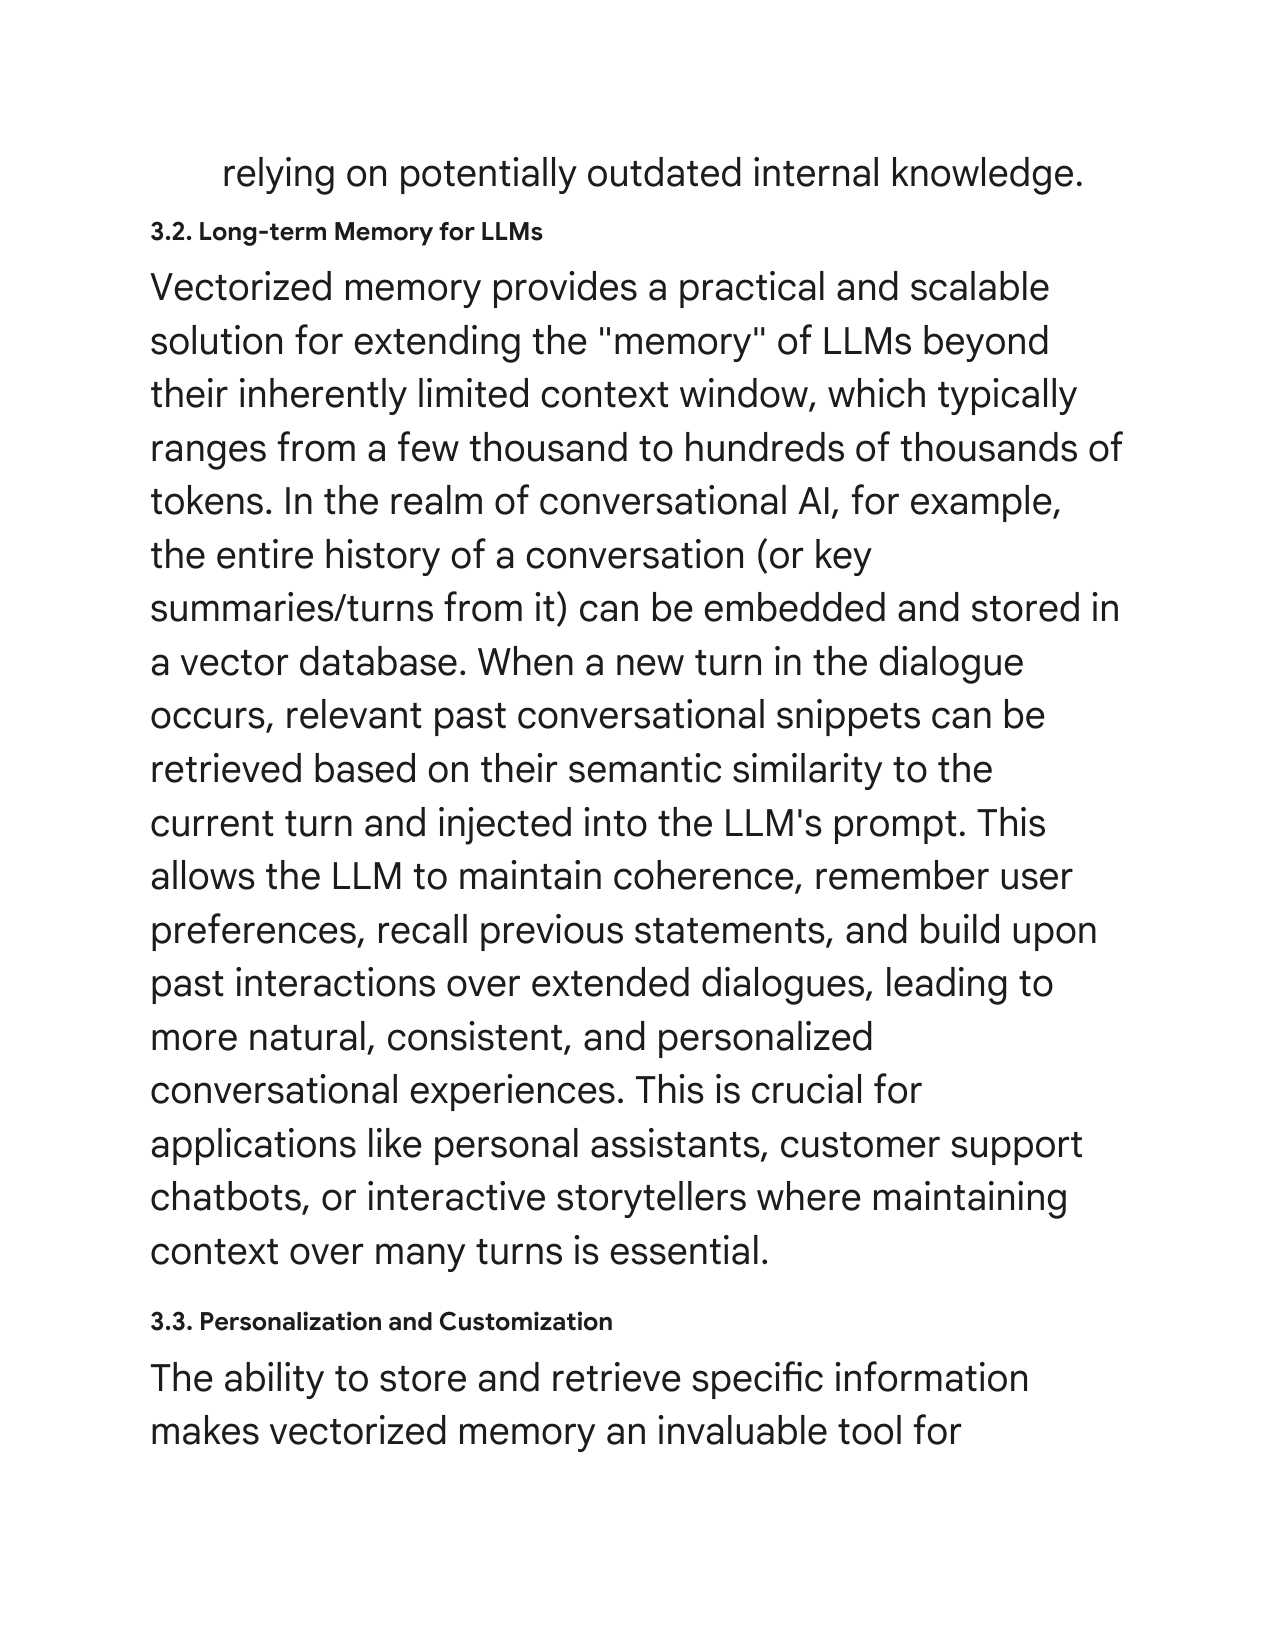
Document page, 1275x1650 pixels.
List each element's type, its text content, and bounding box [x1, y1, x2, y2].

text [150, 1355, 1125, 1455]
subtitle 3.2. Long-term Memory for LLMs [150, 216, 1125, 247]
subtitle 3.3. Personalization and Customization [150, 1307, 1125, 1338]
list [184, 150, 1125, 197]
text Vectorized memory provides a practical and scalable solution for extending the "memory" of LLMs beyond their inherently limited context window, which typically ranges from a few thousand to hundreds of thousands of tokens. In the realm of conversational AI, for example, the entire history of a conversation (or key summaries/turns from it) can be embedded and stored in a vector database. When a new turn in the dialogue occurs, relevant past conversational snippets can be retrieved based on their semantic similarity to the current turn and injected into the LLM's prompt. This allows the LLM to maintain coherence, remember user preferences, recall previous statements, and build upon past interactions over extended dialogues, leading to more natural, consistent, and personalized conversational experiences. This is crucial for applications like personal assistants, customer support chatbots, or interactive storytellers where maintaining context over many turns is essential. [150, 264, 1125, 1275]
